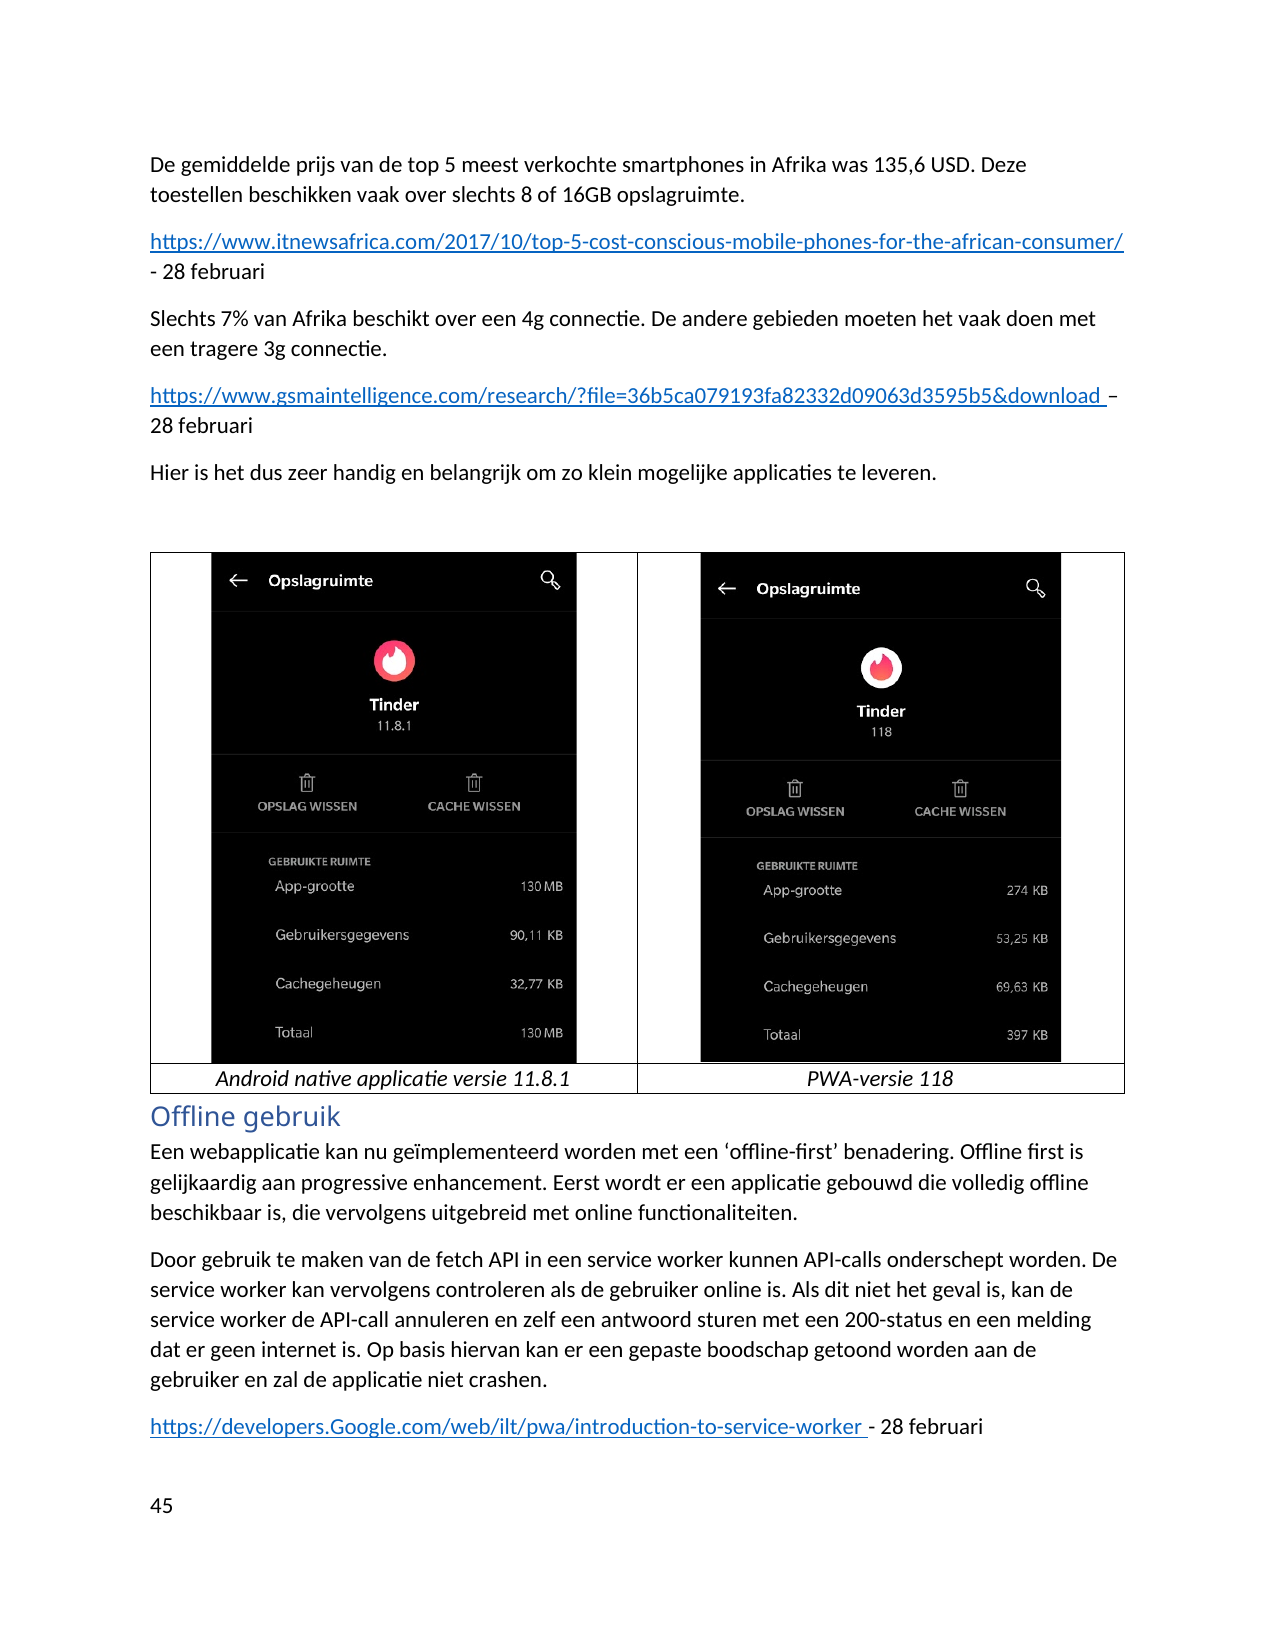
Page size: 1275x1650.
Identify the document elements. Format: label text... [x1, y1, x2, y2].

subtitle Offline gebruik [150, 1098, 1125, 1134]
text Hier is het dus zeer handig en belangrijk om zo klein mogelijke applicaties te leveren. [150, 458, 1125, 486]
table_header [638, 553, 1124, 1063]
picture [211, 553, 577, 1064]
text Slechts 7% van Afrika beschikt over een 4g connectie. De andere gebieden moeten het vaak doen met een tragere 3g connectie. [150, 304, 1125, 362]
table_header [151, 553, 211, 1063]
table_header [577, 553, 637, 1063]
text Door gebruik te maken van de fetch API in een service worker kunnen API-calls onderschept worden. De service worker kan vervolgens controleren als de gebruiker online is. Als dit niet het geval is, kan de service worker de API-call annuleren en zelf een antwoord sturen met een 200-status en een melding dat er geen internet is. Op basis hiervan kan er een gepaste boodschap getoond worden aan de gebruiker en zal de applicatie niet crashen. [150, 1245, 1125, 1393]
text https://developers.Google.com/web/ilt/pwa/introduction-to-service-worker - 28 februari [150, 1412, 1125, 1440]
table_cell Android native applicatie versie 11.8.1 [151, 1064, 637, 1092]
text https://www.gsmaintelligence.com/research/?file=36b5ca079193fa82332d09063d3595b5&download – 28 februari [150, 381, 1125, 439]
text https://www.itnewsafrica.com/2017/10/top-5-cost-conscious-mobile-phones-for-the-african-consumer/ - 28 februari [150, 227, 1125, 285]
text De gemiddelde prijs van de top 5 meest verkochte smartphones in Afrika was 135,6 USD. Deze toestellen beschikken vaak over slechts 8 of 16GB opslagruimte. [150, 150, 1125, 208]
table_cell PWA-versie 118 [638, 1064, 1124, 1092]
picture [700, 553, 1062, 1062]
text Een webapplicatie kan nu geïmplementeerd worden met een ‘offline-first’ benadering. Offline first is gelijkaardig aan progressive enhancement. Eerst wordt er een applicatie gebouwd die volledig offline beschikbaar is, die vervolgens uitgebreid met online functionaliteiten. [150, 1137, 1125, 1226]
